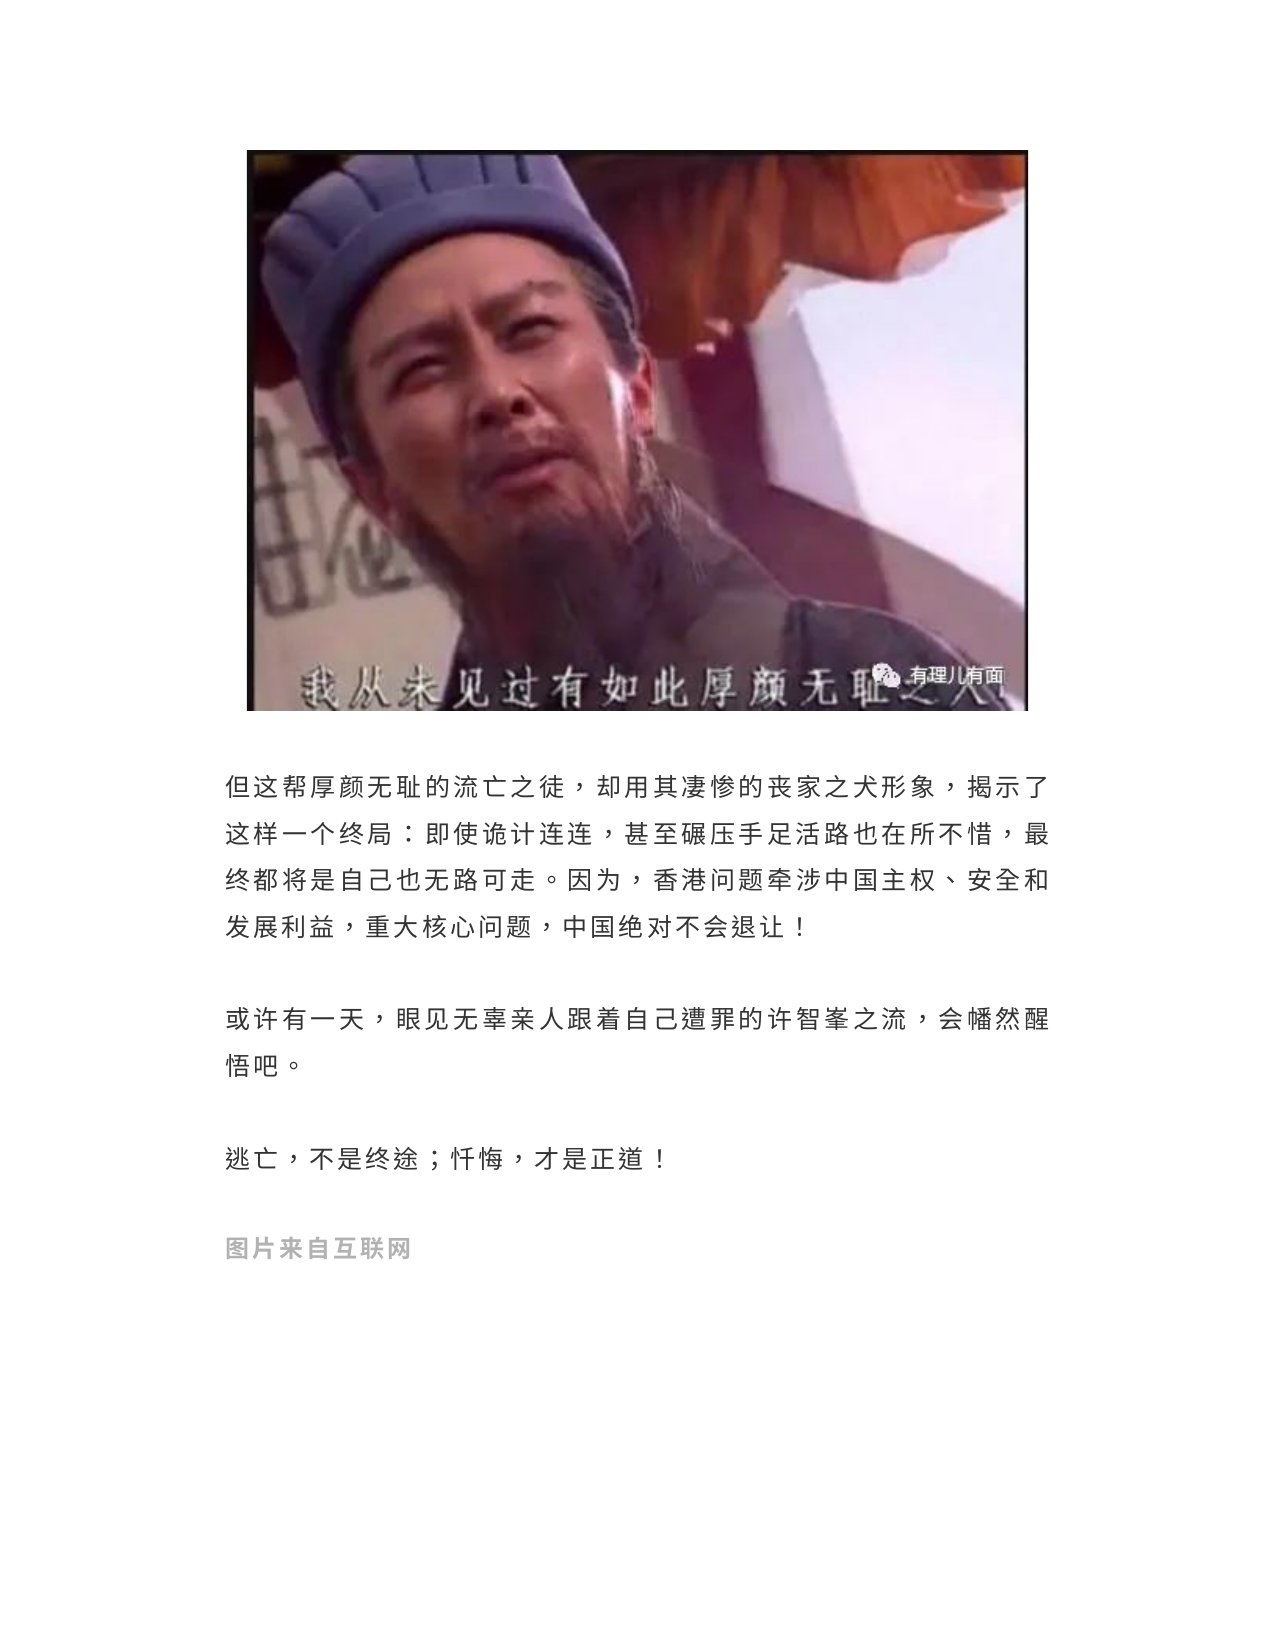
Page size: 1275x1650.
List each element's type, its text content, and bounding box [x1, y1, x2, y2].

text 图片来自互联网 [225, 1222, 1050, 1264]
picture [246, 150, 1029, 711]
text 或许有一天，眼见无辜亲人跟着自己遭罪的许智峯之流，会幡然醒悟吧。 [225, 990, 1050, 1083]
text 但这帮厚颜无耻的流亡之徒，却用其凄惨的丧家之犬形象，揭示了这样一个终局：即使诡计连连，甚至碾压手足活路也在所不惜，最终都将是自己也无路可走。因为，香港问题牵涉中国主权、安全和发展利益，重大核心问题，中国绝对不会退让！ [225, 757, 1050, 943]
text 逃亡，不是终途；忏悔，才是正道！ [225, 1129, 1050, 1176]
